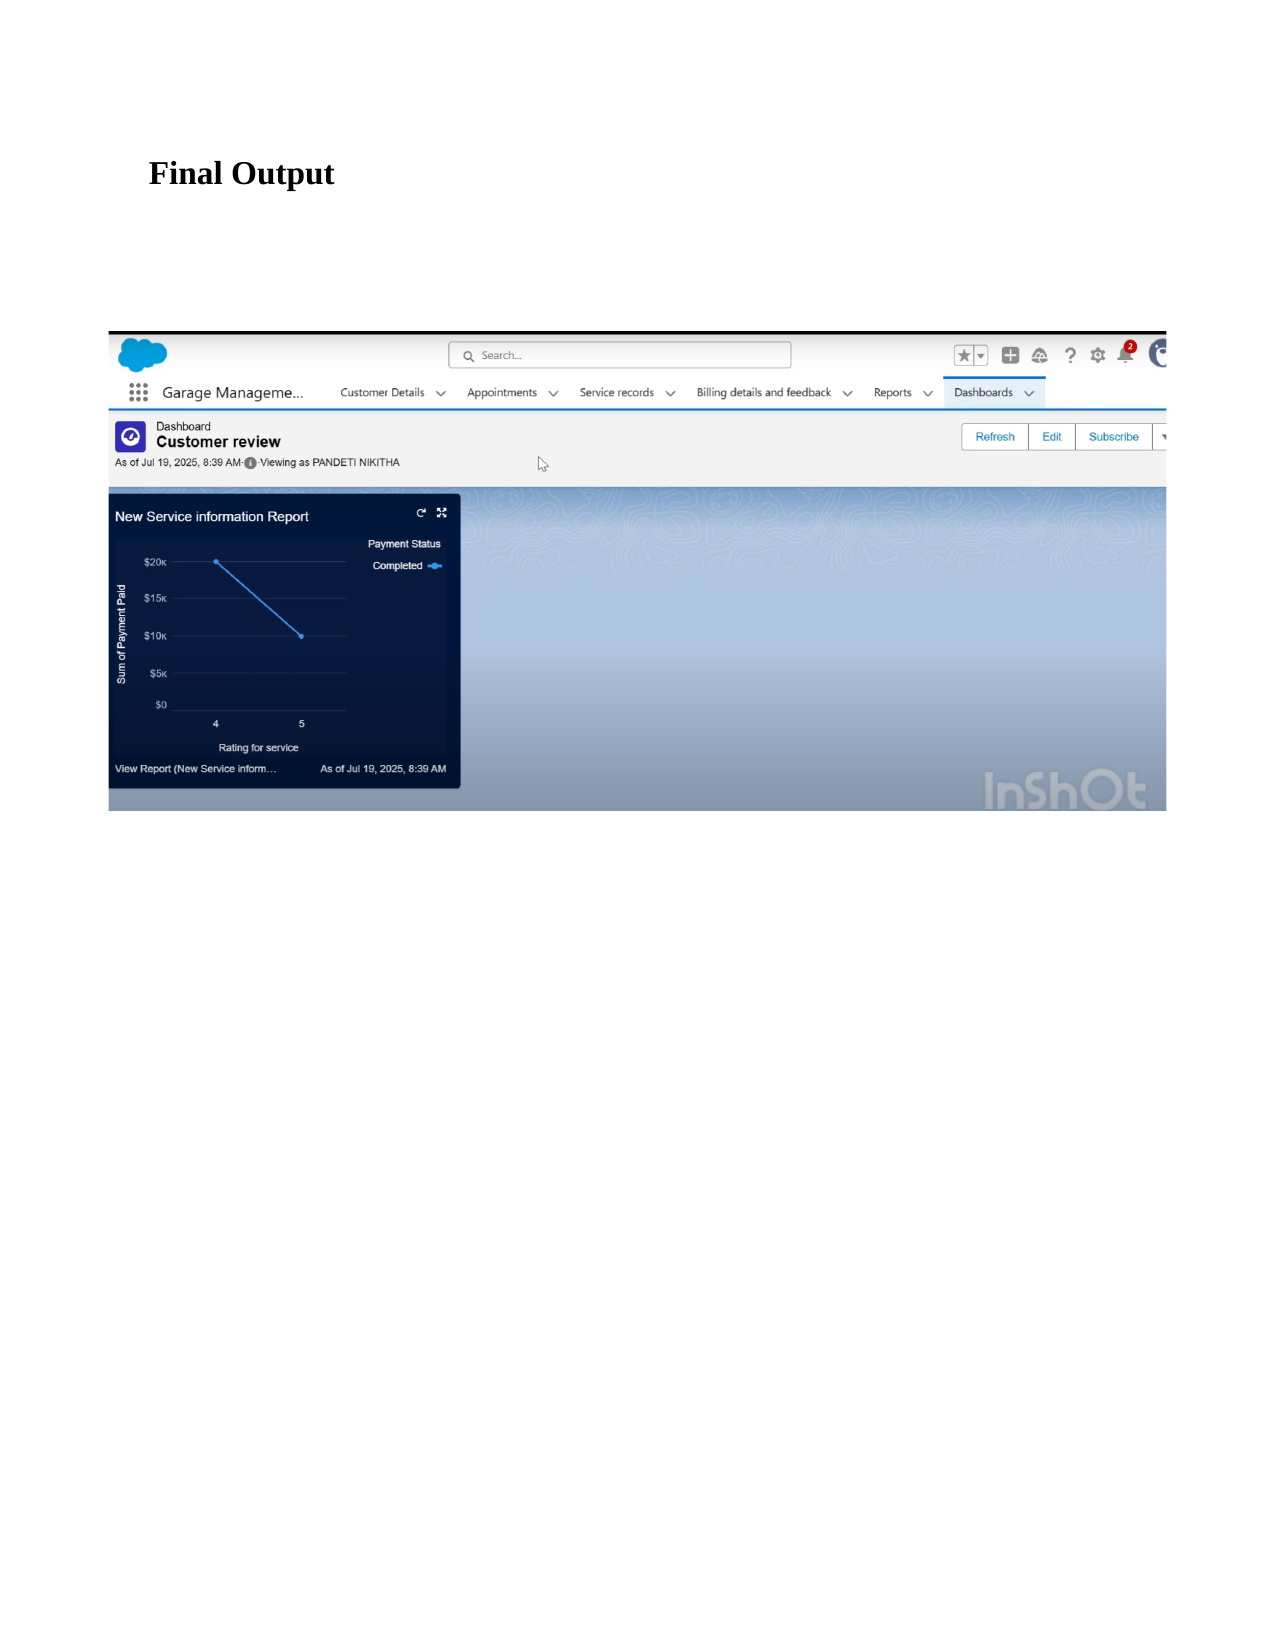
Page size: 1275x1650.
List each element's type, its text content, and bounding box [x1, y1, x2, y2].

text Final Output [148, 153, 1207, 191]
picture [108, 331, 1167, 811]
